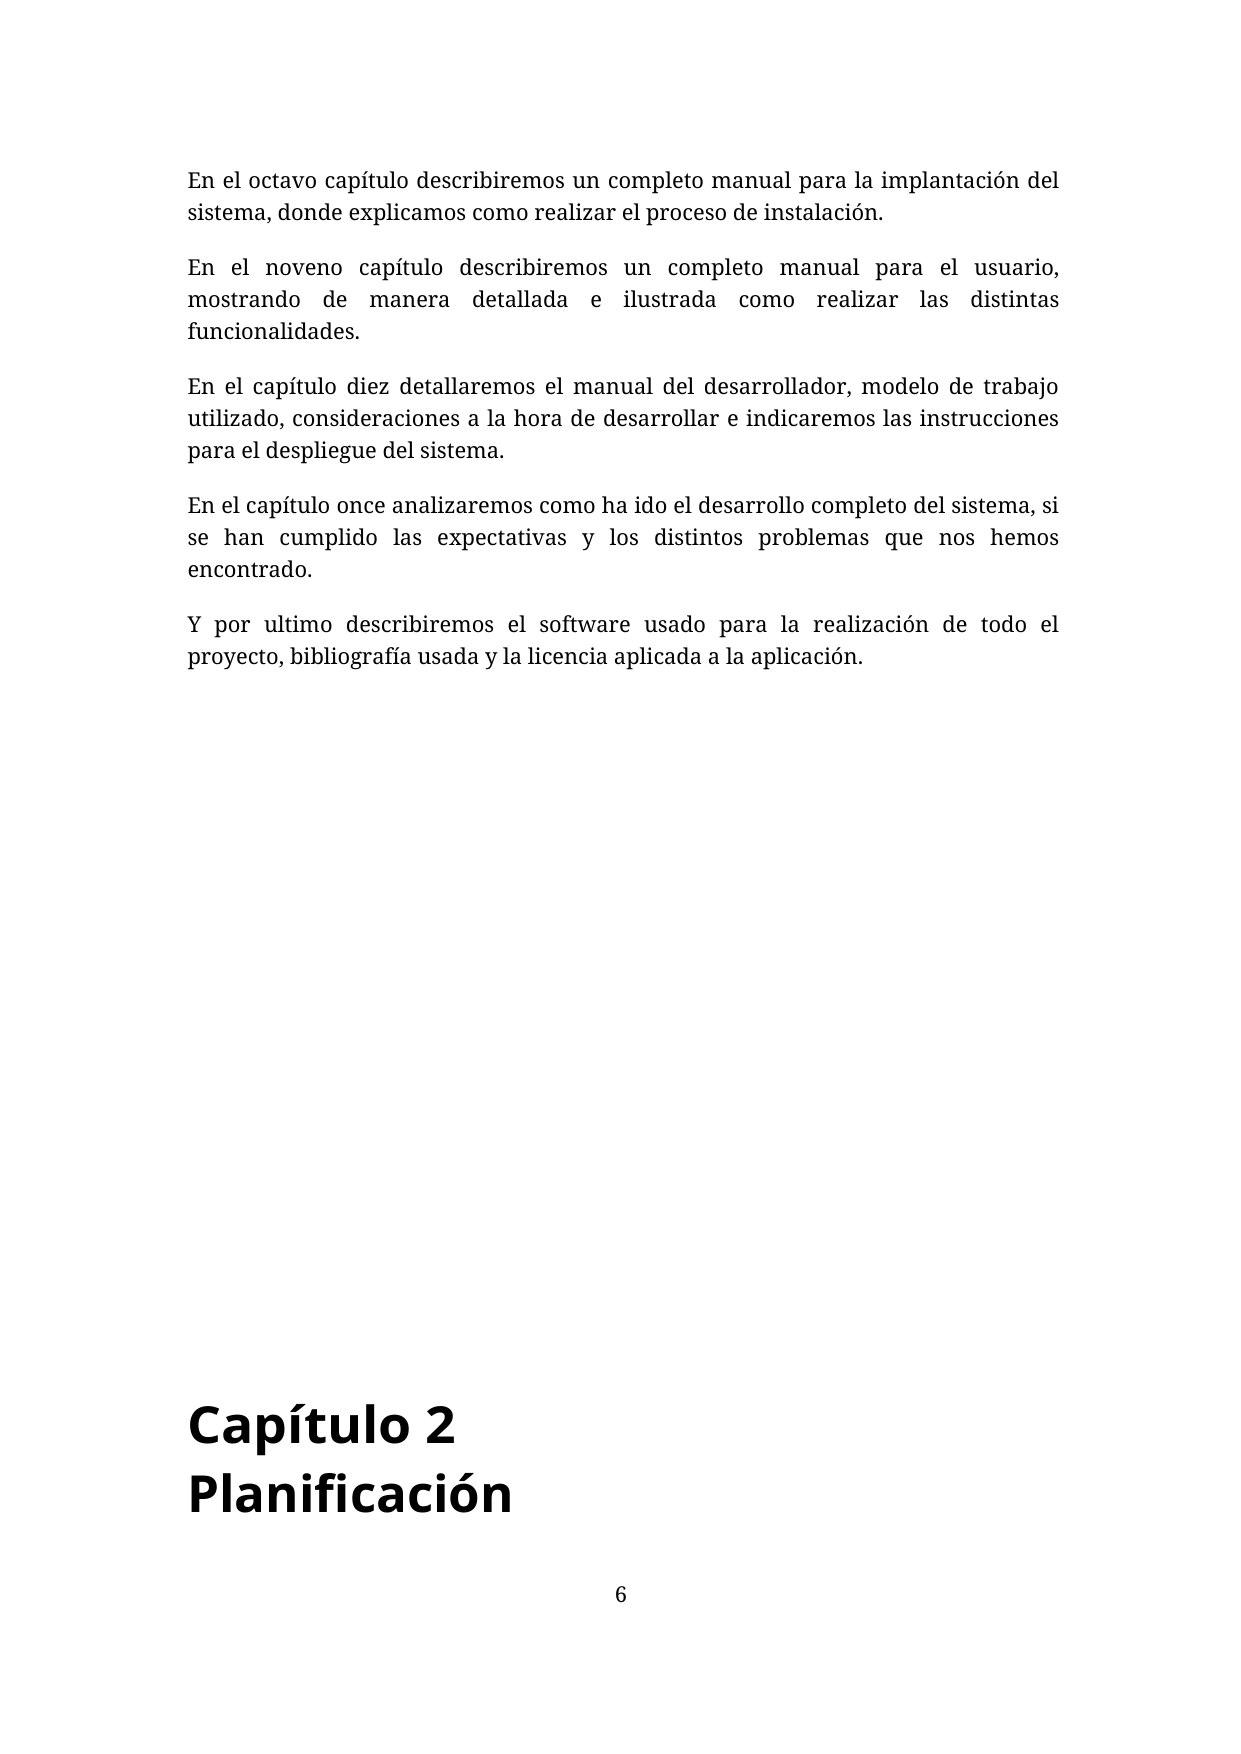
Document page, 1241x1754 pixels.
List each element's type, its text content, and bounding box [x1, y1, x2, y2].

subtitle Planificación [187, 1458, 1065, 1527]
text En el octavo capítulo describiremos un completo manual para la implantación del sistema, donde explicamos como realizar el proceso de instalación. [187, 164, 1060, 226]
subtitle Capítulo 2 [187, 1388, 1065, 1458]
text En el capítulo diez detallaremos el manual del desarrollador, modelo de trabajo utilizado, consideraciones a la hora de desarrollar e indicaremos las instrucciones para el despliegue del sistema. [187, 371, 1060, 465]
text En el noveno capítulo describiremos un completo manual para el usuario, mostrando de manera detallada e ilustrada como realizar las distintas funcionalidades. [187, 252, 1060, 346]
text En el capítulo once analizaremos como ha ido el desarrollo completo del sistema, si se han cumplido las expectativas y los distintos problemas que nos hemos encontrado. [187, 490, 1060, 584]
text Y por ultimo describiremos el software usado para la realización de todo el proyecto, bibliografía usada y la licencia aplicada a la aplicación. [187, 609, 1060, 671]
